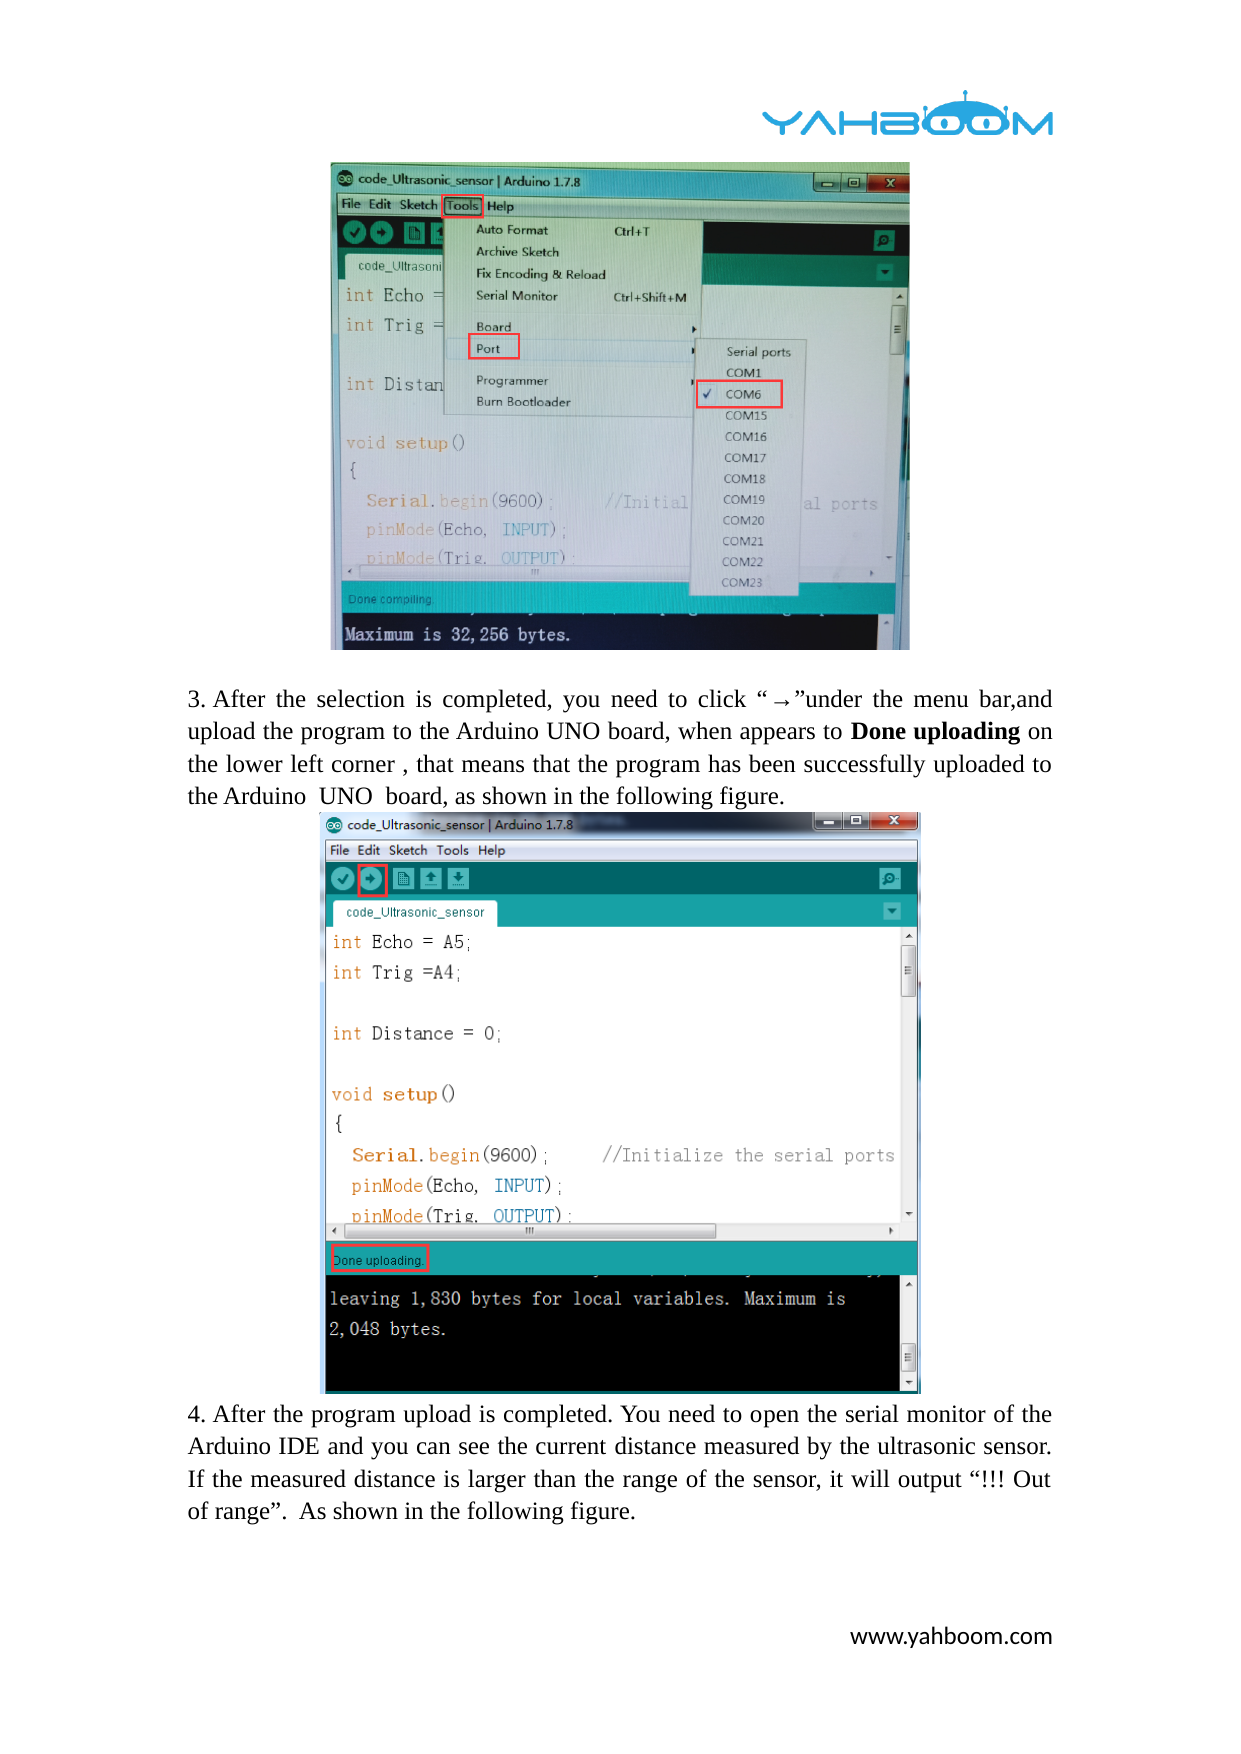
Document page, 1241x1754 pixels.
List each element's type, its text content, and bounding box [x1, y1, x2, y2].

picture [319, 812, 921, 1394]
list After the program upload is completed. You need to open the serial monitor of the Arduino IDE and you can see the current distance measured by the ultrasonic sensor. If the measured distance is larger than the range of the sensor, it will output “!!! Out of range”. As shown in the following figure. [187, 1397, 1053, 1453]
list After the program upload is completed. You need to open the serial monitor of the Arduino IDE and you can see the current distance measured by the ultrasonic sensor. If the measured distance is larger than the range of the sensor, it will output “!!! Out of range”. As shown in the following figure. [187, 1454, 1053, 1527]
picture [330, 162, 910, 650]
list After the selection is completed, you need to click “→”under the menu bar,and upload the program to the Arduino UNO board, when appears to Done uploading on the lower left corner , that means that the program has been successfully uploaded to the Arduino UNO board, as shown in the following figure. [187, 682, 1053, 812]
picture [762, 90, 1053, 135]
